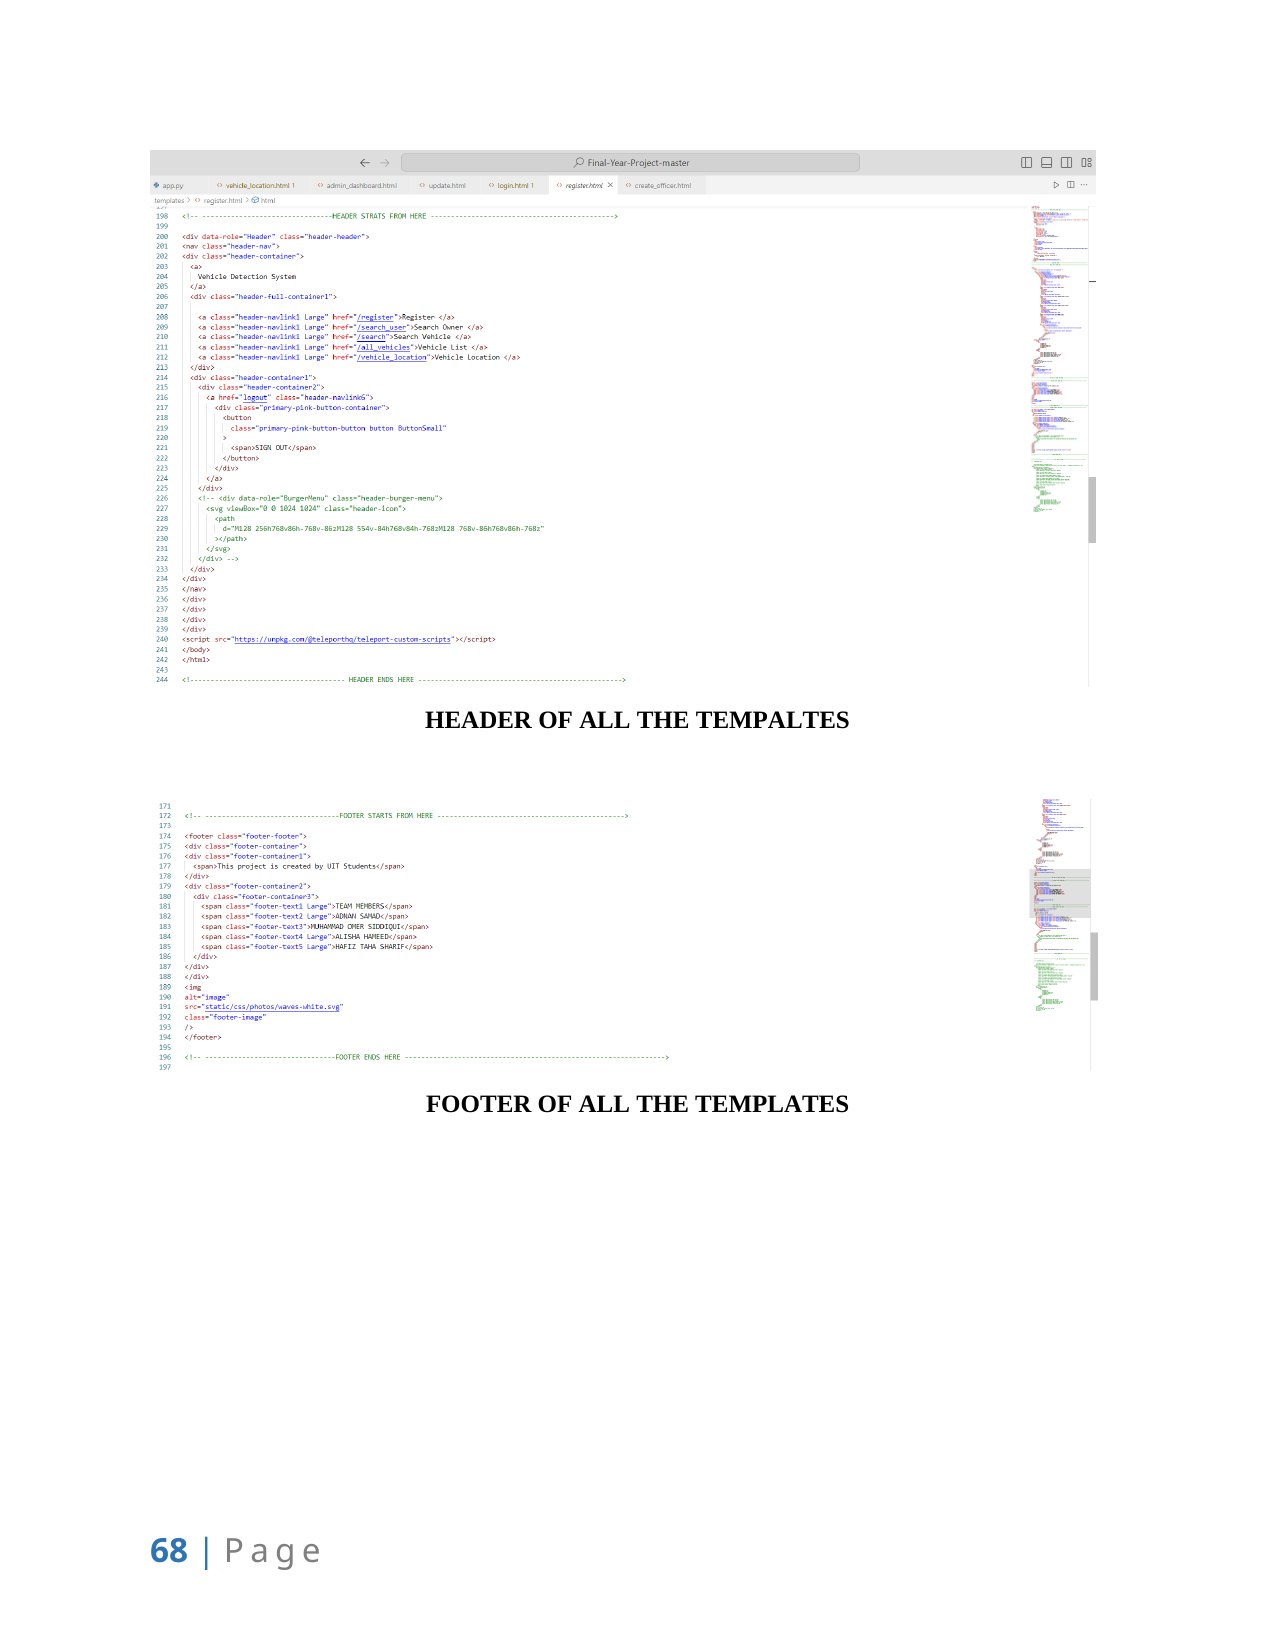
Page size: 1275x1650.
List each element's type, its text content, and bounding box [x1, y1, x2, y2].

picture [150, 150, 1096, 687]
picture [150, 799, 1098, 1071]
text HEADER OF ALL THE TEMPALTES [150, 705, 1125, 734]
text FOOTER OF ALL THE TEMPLATES [150, 1089, 1125, 1118]
